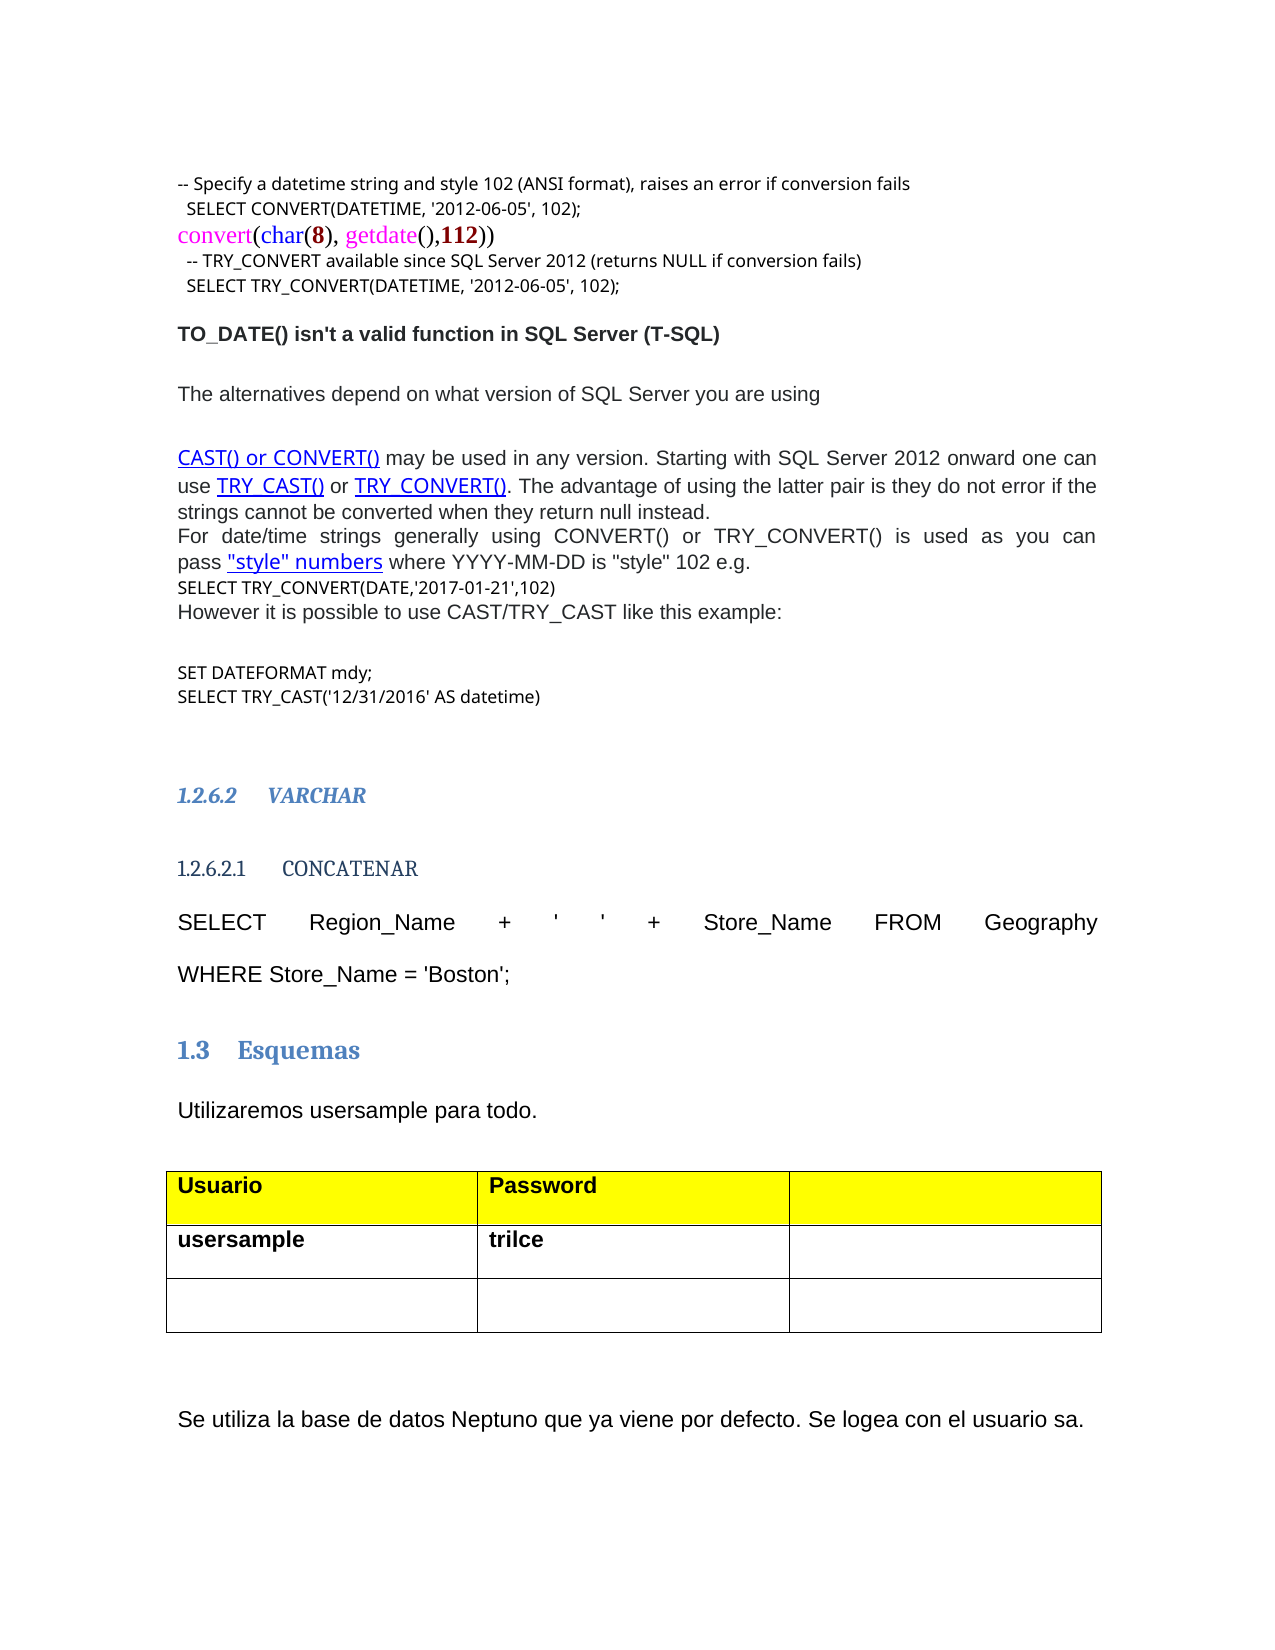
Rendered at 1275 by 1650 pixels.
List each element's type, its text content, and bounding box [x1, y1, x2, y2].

table_cell usersample [167, 1226, 477, 1278]
table_cell [790, 1279, 1101, 1332]
subtitle Esquemas [177, 1035, 1098, 1066]
table_cell [790, 1226, 1101, 1278]
text TO_DATE() isn't a valid function in SQL Server (T-SQL) [177, 321, 1098, 345]
subtitle CONCATENAR [177, 856, 1098, 882]
table_header Password [478, 1172, 789, 1224]
text CAST() or CONVERT() may be used in any version. Starting with SQL Server 2012 onward one can use TRY_CAST() or TRY_CONVERT(). The advantage of using the latter pair is they do not error if the strings cannot be converted when they return null instead. [177, 443, 1098, 523]
text However it is possible to use CAST/TRY_CAST like this example: [177, 600, 1098, 624]
text SET DATEFORMAT mdy; [177, 661, 1098, 685]
text Se utiliza la base de datos Neptuno que ya viene por defecto. Se logea con el usuario sa. [177, 1406, 1098, 1433]
text SELECT TRY_CAST('12/31/2016' AS datetime) [177, 685, 1098, 709]
text SELECT TRY_CONVERT(DATETIME, '2012-06-05', 102); [177, 273, 1098, 297]
text -- Specify a datetime string and style 102 (ANSI format), raises an error if conversion fails [177, 172, 1098, 196]
text SELECT Region_Name + ' ' + Store_Name FROM Geography WHERE Store_Name = 'Boston'; [177, 909, 1098, 988]
text -- TRY_CONVERT available since SQL Server 2012 (returns NULL if conversion fails) [177, 249, 1098, 273]
text Utilizaremos usersample para todo. [177, 1097, 1098, 1124]
text SELECT CONVERT(DATETIME, '2012-06-05', 102); [177, 196, 1098, 220]
text For date/time strings generally using CONVERT() or TRY_CONVERT() is used as you can pass "style" numbers where YYYY-MM-DD is "style" 102 e.g. [177, 523, 1098, 576]
table_cell [167, 1279, 477, 1332]
table_cell [478, 1279, 789, 1332]
table_header Usuario [167, 1172, 477, 1224]
text convert(char(8), getdate(),112)) [177, 220, 1098, 249]
subtitle VARCHAR [177, 782, 1098, 809]
text SELECT TRY_CONVERT(DATE,'2017-01-21',102) [177, 576, 1098, 600]
table_cell trilce [478, 1226, 789, 1278]
text The alternatives depend on what version of SQL Server you are using [177, 382, 1098, 406]
table_header [790, 1172, 1101, 1224]
